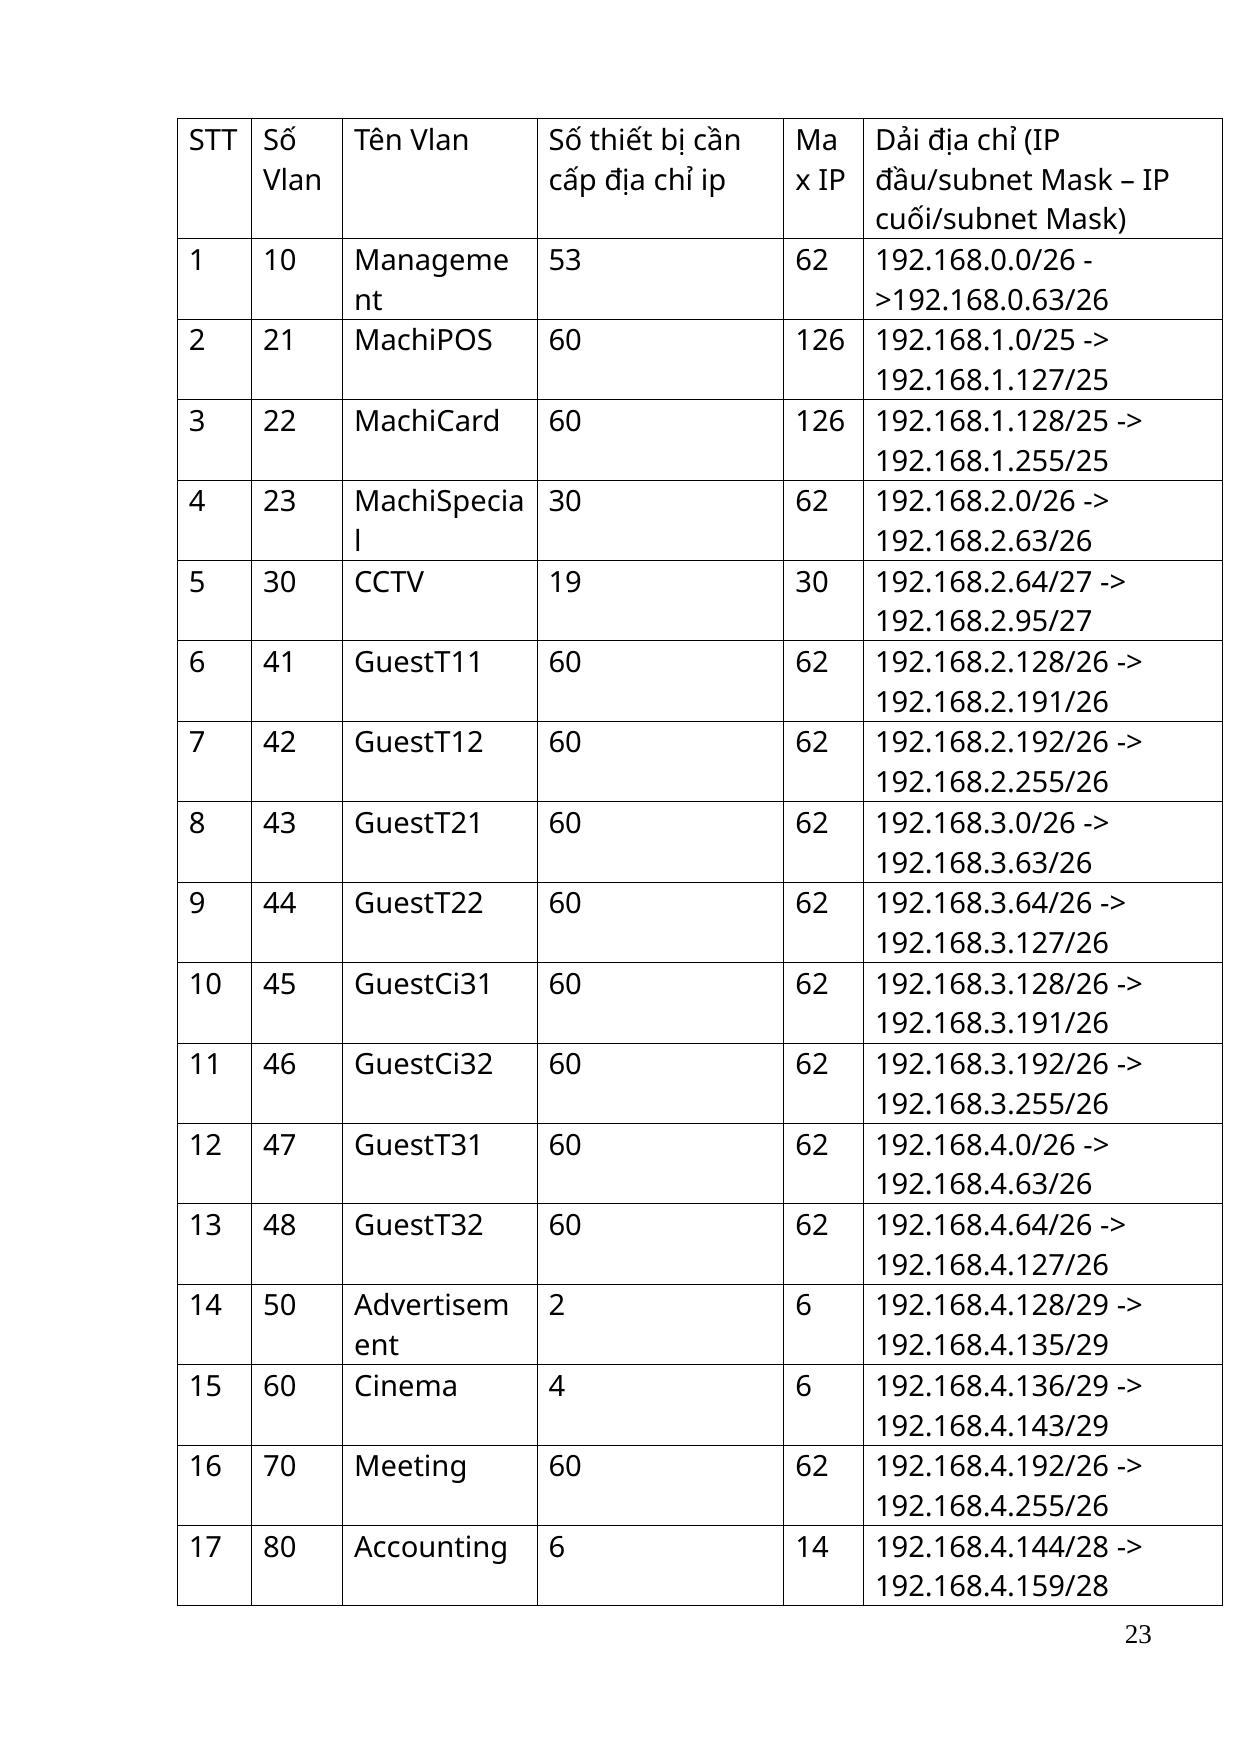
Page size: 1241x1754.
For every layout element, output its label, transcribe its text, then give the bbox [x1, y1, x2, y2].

table_cell 192.168.4.144/28 -> 192.168.4.159/28 [864, 1526, 1222, 1605]
table_cell 80 [252, 1526, 342, 1605]
table_cell Advertisement [343, 1285, 537, 1364]
table_cell 3 [178, 400, 251, 479]
table_cell 62 [784, 481, 863, 560]
table_cell 10 [252, 239, 342, 319]
table_cell 45 [252, 963, 342, 1042]
table_cell 47 [252, 1124, 342, 1203]
table_cell 70 [252, 1446, 342, 1525]
table_cell 19 [538, 561, 783, 640]
table_cell 9 [178, 883, 251, 962]
table_cell 6 [784, 1285, 863, 1364]
table_cell MachiPOS [343, 320, 537, 399]
table_cell GuestT31 [343, 1124, 537, 1203]
table_cell 192.168.2.64/27 -> 192.168.2.95/27 [864, 561, 1222, 640]
table_cell 192.168.0.0/26 ->192.168.0.63/26 [864, 239, 1222, 319]
table_cell 30 [538, 481, 783, 560]
table_cell 7 [178, 722, 251, 801]
table_cell 14 [178, 1285, 251, 1364]
table_cell 62 [784, 1204, 863, 1284]
table_cell 192.168.4.128/29 -> 192.168.4.135/29 [864, 1285, 1222, 1364]
table_cell 60 [538, 1124, 783, 1203]
table_header Tên Vlan [343, 119, 537, 238]
table_cell 43 [252, 802, 342, 882]
table_cell 126 [784, 400, 863, 479]
table_cell CCTV [343, 561, 537, 640]
table_cell 1 [178, 239, 251, 319]
table_cell GuestCi32 [343, 1044, 537, 1123]
table_cell 4 [178, 481, 251, 560]
table_header STT [178, 119, 251, 238]
table_cell 192.168.3.192/26 -> 192.168.3.255/26 [864, 1044, 1222, 1123]
table_cell 23 [252, 481, 342, 560]
table_cell 41 [252, 641, 342, 721]
table_cell 192.168.2.128/26 -> 192.168.2.191/26 [864, 641, 1222, 721]
table_cell 192.168.1.128/25 -> 192.168.1.255/25 [864, 400, 1222, 479]
table_cell 12 [178, 1124, 251, 1203]
table_cell 60 [538, 722, 783, 801]
table_cell 6 [538, 1526, 783, 1605]
table_cell 22 [252, 400, 342, 479]
table_cell GuestT12 [343, 722, 537, 801]
table_cell MachiCard [343, 400, 537, 479]
table_cell 62 [784, 883, 863, 962]
table_cell 62 [784, 239, 863, 319]
table_cell 60 [538, 963, 783, 1042]
table_cell 60 [538, 883, 783, 962]
table_cell 62 [784, 1446, 863, 1525]
table_cell GuestCi31 [343, 963, 537, 1042]
table_cell 4 [538, 1365, 783, 1444]
table_header Số thiết bị cần cấp địa chỉ ip [538, 119, 783, 238]
table_cell 192.168.2.0/26 -> 192.168.2.63/26 [864, 481, 1222, 560]
table_cell 60 [538, 802, 783, 882]
table_cell 6 [784, 1365, 863, 1444]
table_cell 192.168.3.0/26 -> 192.168.3.63/26 [864, 802, 1222, 882]
table_cell 60 [252, 1365, 342, 1444]
table_cell 42 [252, 722, 342, 801]
table_cell 126 [784, 320, 863, 399]
table_cell 8 [178, 802, 251, 882]
table_cell 60 [538, 1204, 783, 1284]
table_cell 60 [538, 641, 783, 721]
table_cell GuestT21 [343, 802, 537, 882]
table_cell 62 [784, 1124, 863, 1203]
table_cell 46 [252, 1044, 342, 1123]
table_cell 15 [178, 1365, 251, 1444]
table_cell 60 [538, 400, 783, 479]
table_cell 16 [178, 1446, 251, 1525]
table_cell 30 [784, 561, 863, 640]
table_cell 62 [784, 963, 863, 1042]
table_cell 14 [784, 1526, 863, 1605]
table_cell 192.168.2.192/26 -> 192.168.2.255/26 [864, 722, 1222, 801]
table_cell GuestT22 [343, 883, 537, 962]
table_cell Management [343, 239, 537, 319]
table_cell 62 [784, 1044, 863, 1123]
table_cell 192.168.3.64/26 -> 192.168.3.127/26 [864, 883, 1222, 962]
table_cell 192.168.3.128/26 -> 192.168.3.191/26 [864, 963, 1222, 1042]
table_cell 2 [178, 320, 251, 399]
table_cell 48 [252, 1204, 342, 1284]
table_cell 50 [252, 1285, 342, 1364]
table_header Max IP [784, 119, 863, 238]
table_cell 192.168.4.0/26 -> 192.168.4.63/26 [864, 1124, 1222, 1203]
table_cell 17 [178, 1526, 251, 1605]
table_cell 13 [178, 1204, 251, 1284]
table_cell 62 [784, 802, 863, 882]
table_cell 6 [178, 641, 251, 721]
table_cell GuestT32 [343, 1204, 537, 1284]
table_cell 44 [252, 883, 342, 962]
table_cell 53 [538, 239, 783, 319]
table_cell 11 [178, 1044, 251, 1123]
table_cell Meeting [343, 1446, 537, 1525]
table_cell 60 [538, 320, 783, 399]
table_cell MachiSpecial [343, 481, 537, 560]
table_cell 192.168.4.192/26 -> 192.168.4.255/26 [864, 1446, 1222, 1525]
table_cell 62 [784, 722, 863, 801]
table_header Số Vlan [252, 119, 342, 238]
table_cell 60 [538, 1044, 783, 1123]
table_cell 192.168.4.136/29 -> 192.168.4.143/29 [864, 1365, 1222, 1444]
table_header Dải địa chỉ (IP đầu/subnet Mask – IP cuối/subnet Mask) [864, 119, 1222, 238]
table_cell 60 [538, 1446, 783, 1525]
table_cell 2 [538, 1285, 783, 1364]
table_cell Accounting [343, 1526, 537, 1605]
table_cell 62 [784, 641, 863, 721]
table_cell 192.168.1.0/25 -> 192.168.1.127/25 [864, 320, 1222, 399]
table_cell 5 [178, 561, 251, 640]
table_cell 21 [252, 320, 342, 399]
table_cell 192.168.4.64/26 -> 192.168.4.127/26 [864, 1204, 1222, 1284]
table_cell 30 [252, 561, 342, 640]
table_cell GuestT11 [343, 641, 537, 721]
table_cell Cinema [343, 1365, 537, 1444]
table_cell 10 [178, 963, 251, 1042]
